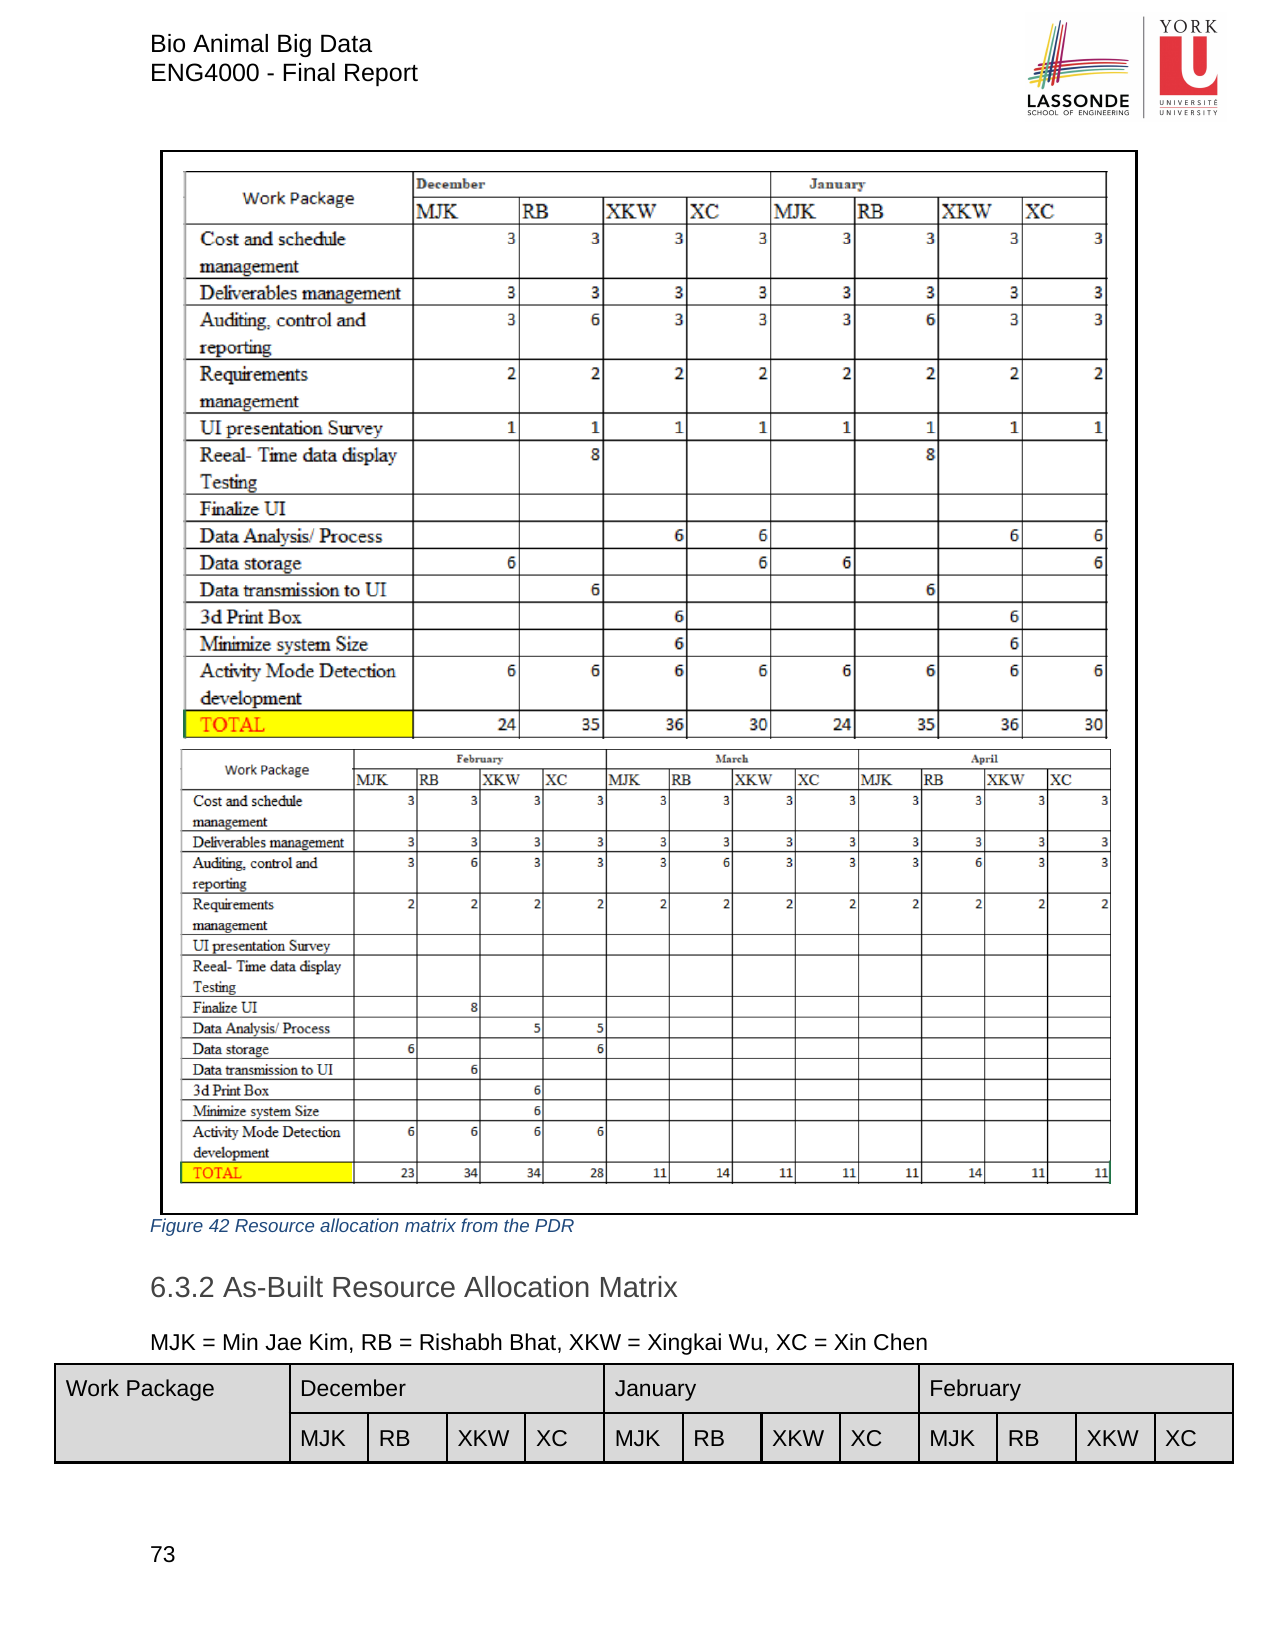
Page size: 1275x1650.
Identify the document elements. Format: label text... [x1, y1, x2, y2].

table_cell MJK [291, 1414, 367, 1461]
table_header [163, 152, 1135, 1213]
picture [1025, 12, 1228, 122]
table_header Work Package [56, 1365, 289, 1461]
table_header February [920, 1365, 1232, 1412]
table_cell XC [1156, 1414, 1232, 1461]
picture [171, 162, 1125, 1203]
table_cell XKW [1077, 1414, 1154, 1461]
table_cell XKW [448, 1414, 524, 1461]
table_cell RB [998, 1414, 1075, 1461]
table_cell MJK [605, 1414, 682, 1461]
table_cell MJK [920, 1414, 996, 1461]
table_header January [605, 1365, 918, 1412]
table_cell XKW [763, 1414, 839, 1461]
table_cell XC [526, 1414, 603, 1461]
table_cell XC [841, 1414, 918, 1461]
table_cell RB [369, 1414, 446, 1461]
table_header December [291, 1365, 603, 1412]
table_cell RB [684, 1414, 760, 1461]
subtitle 6.3.2 As-Built Resource Allocation Matrix [150, 1270, 1125, 1303]
text MJK = Min Jae Kim, RB = Rishabh Bhat, XKW = Xingkai Wu, XC = Xin Chen [150, 1329, 1125, 1355]
